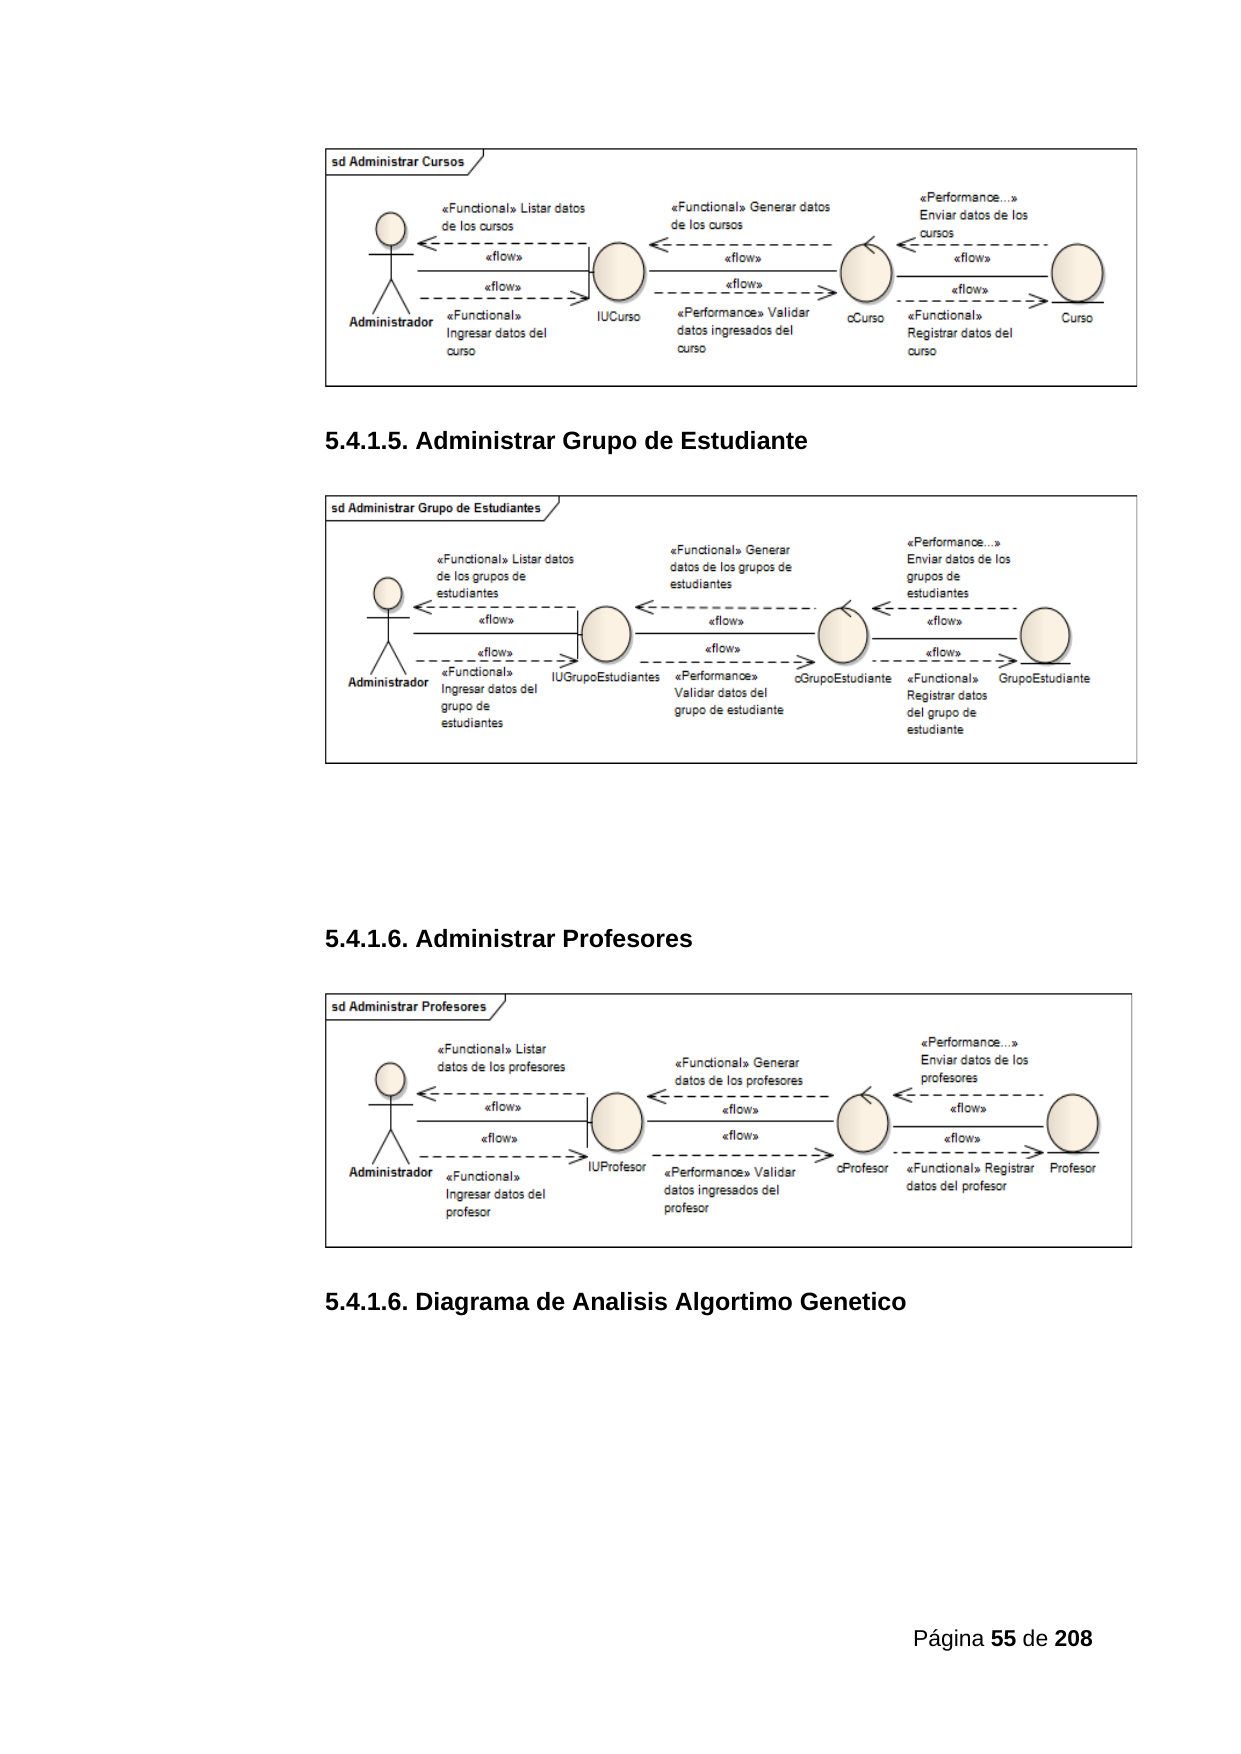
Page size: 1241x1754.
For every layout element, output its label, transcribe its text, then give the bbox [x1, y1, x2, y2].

text 5.4.1.6. Administrar Profesores [251, 924, 1092, 953]
text 5.4.1.6. Diagrama de Analisis Algortimo Genetico [251, 1287, 1092, 1316]
picture [324, 494, 1138, 764]
picture [324, 147, 1138, 387]
text 5.4.1.5. Administrar Grupo de Estudiante [251, 426, 1092, 455]
picture [324, 992, 1133, 1248]
